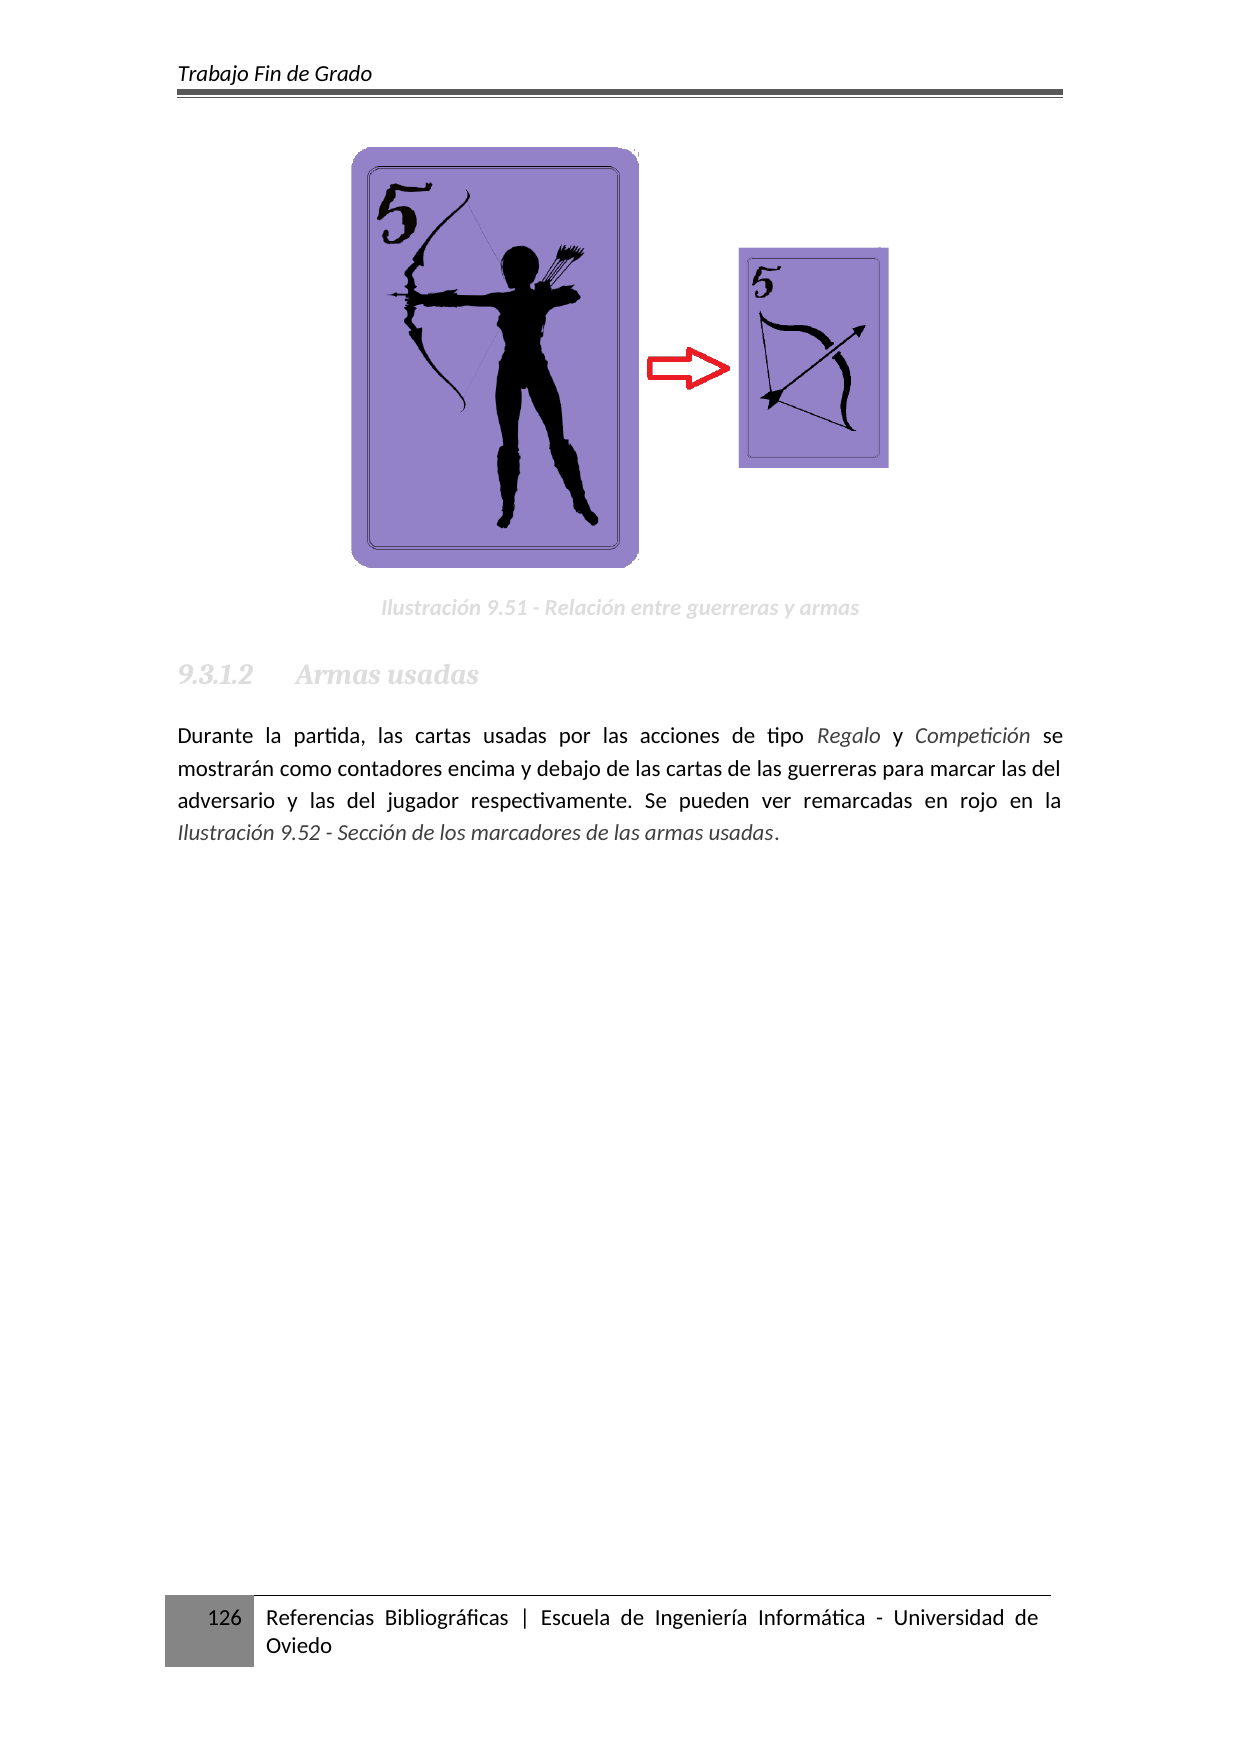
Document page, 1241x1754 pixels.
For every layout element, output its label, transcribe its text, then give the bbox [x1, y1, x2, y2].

picture [351, 147, 889, 568]
subtitle Armas usadas [177, 658, 1063, 692]
